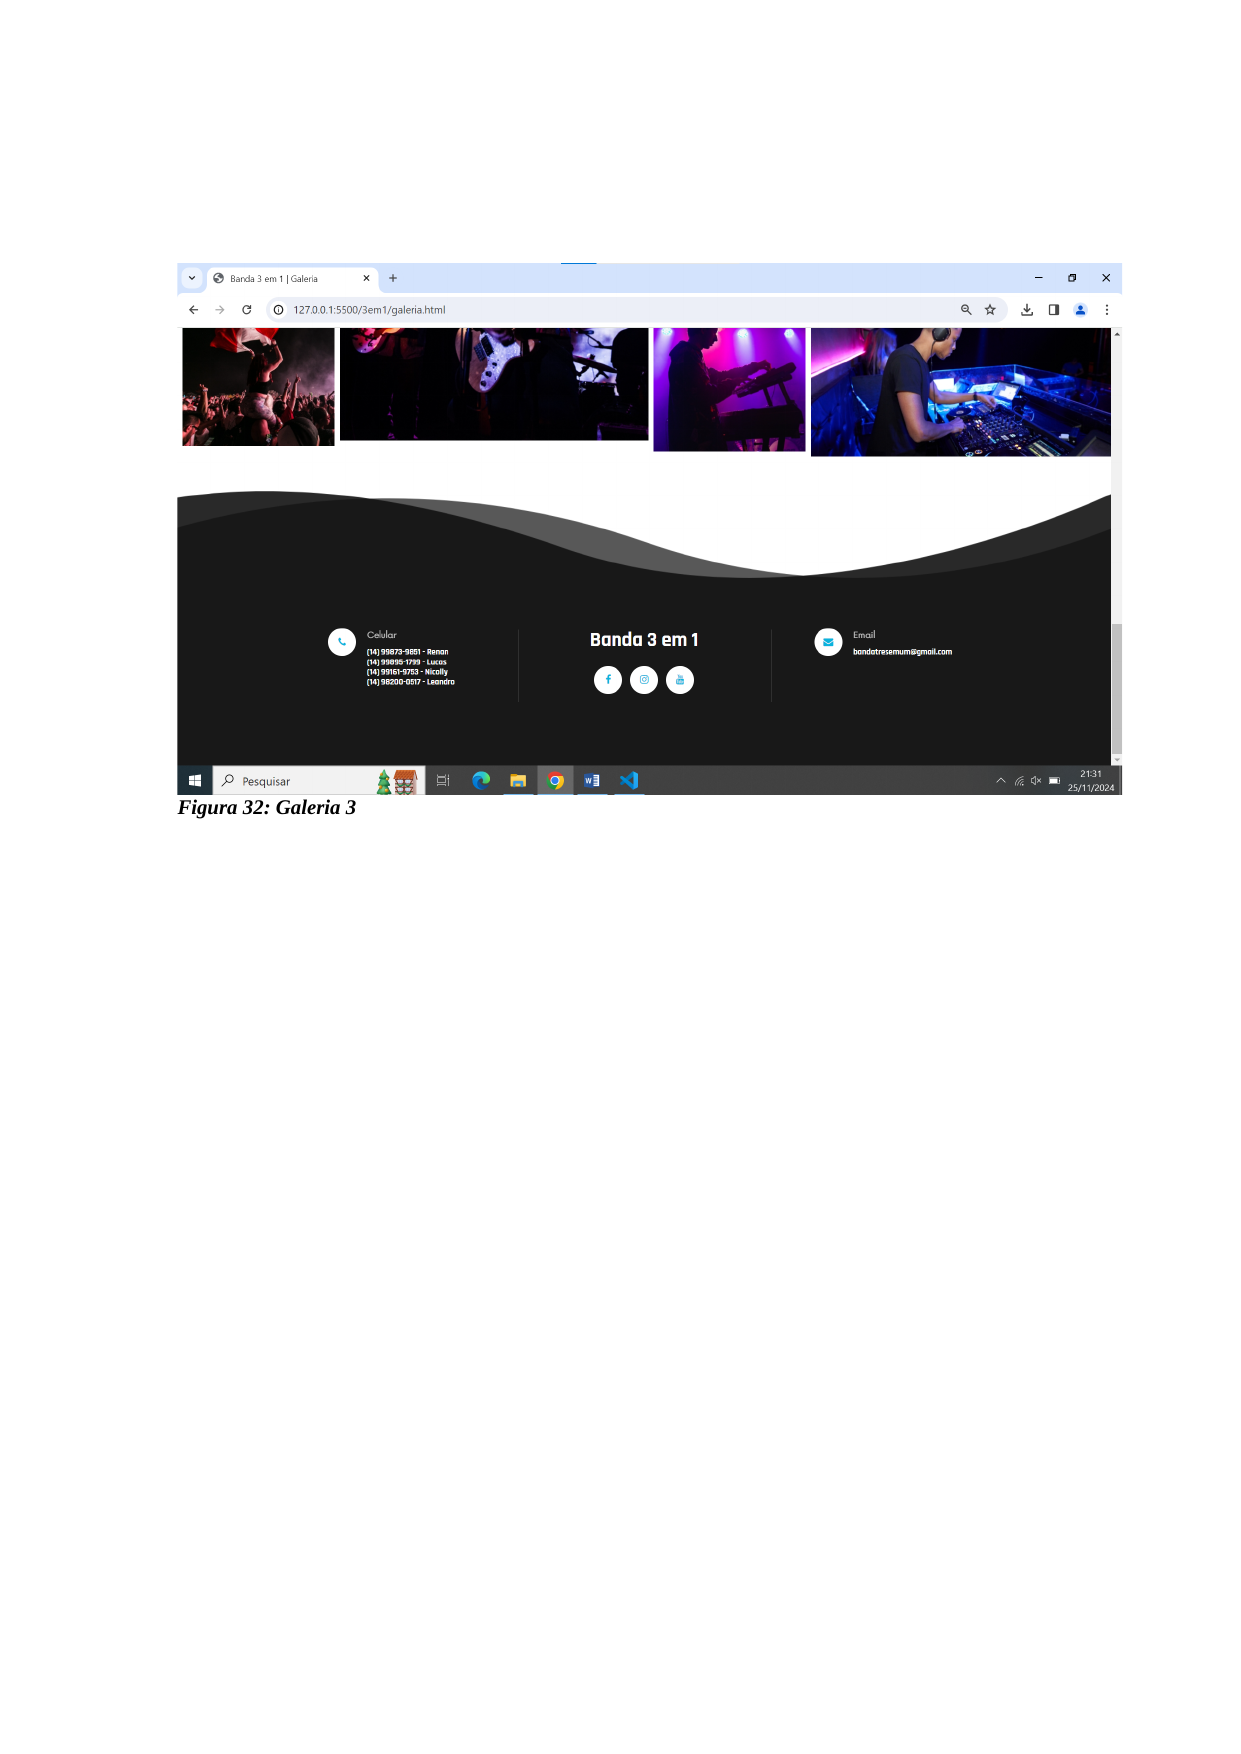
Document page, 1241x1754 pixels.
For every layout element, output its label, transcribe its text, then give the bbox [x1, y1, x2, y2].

picture [177, 263, 1123, 795]
